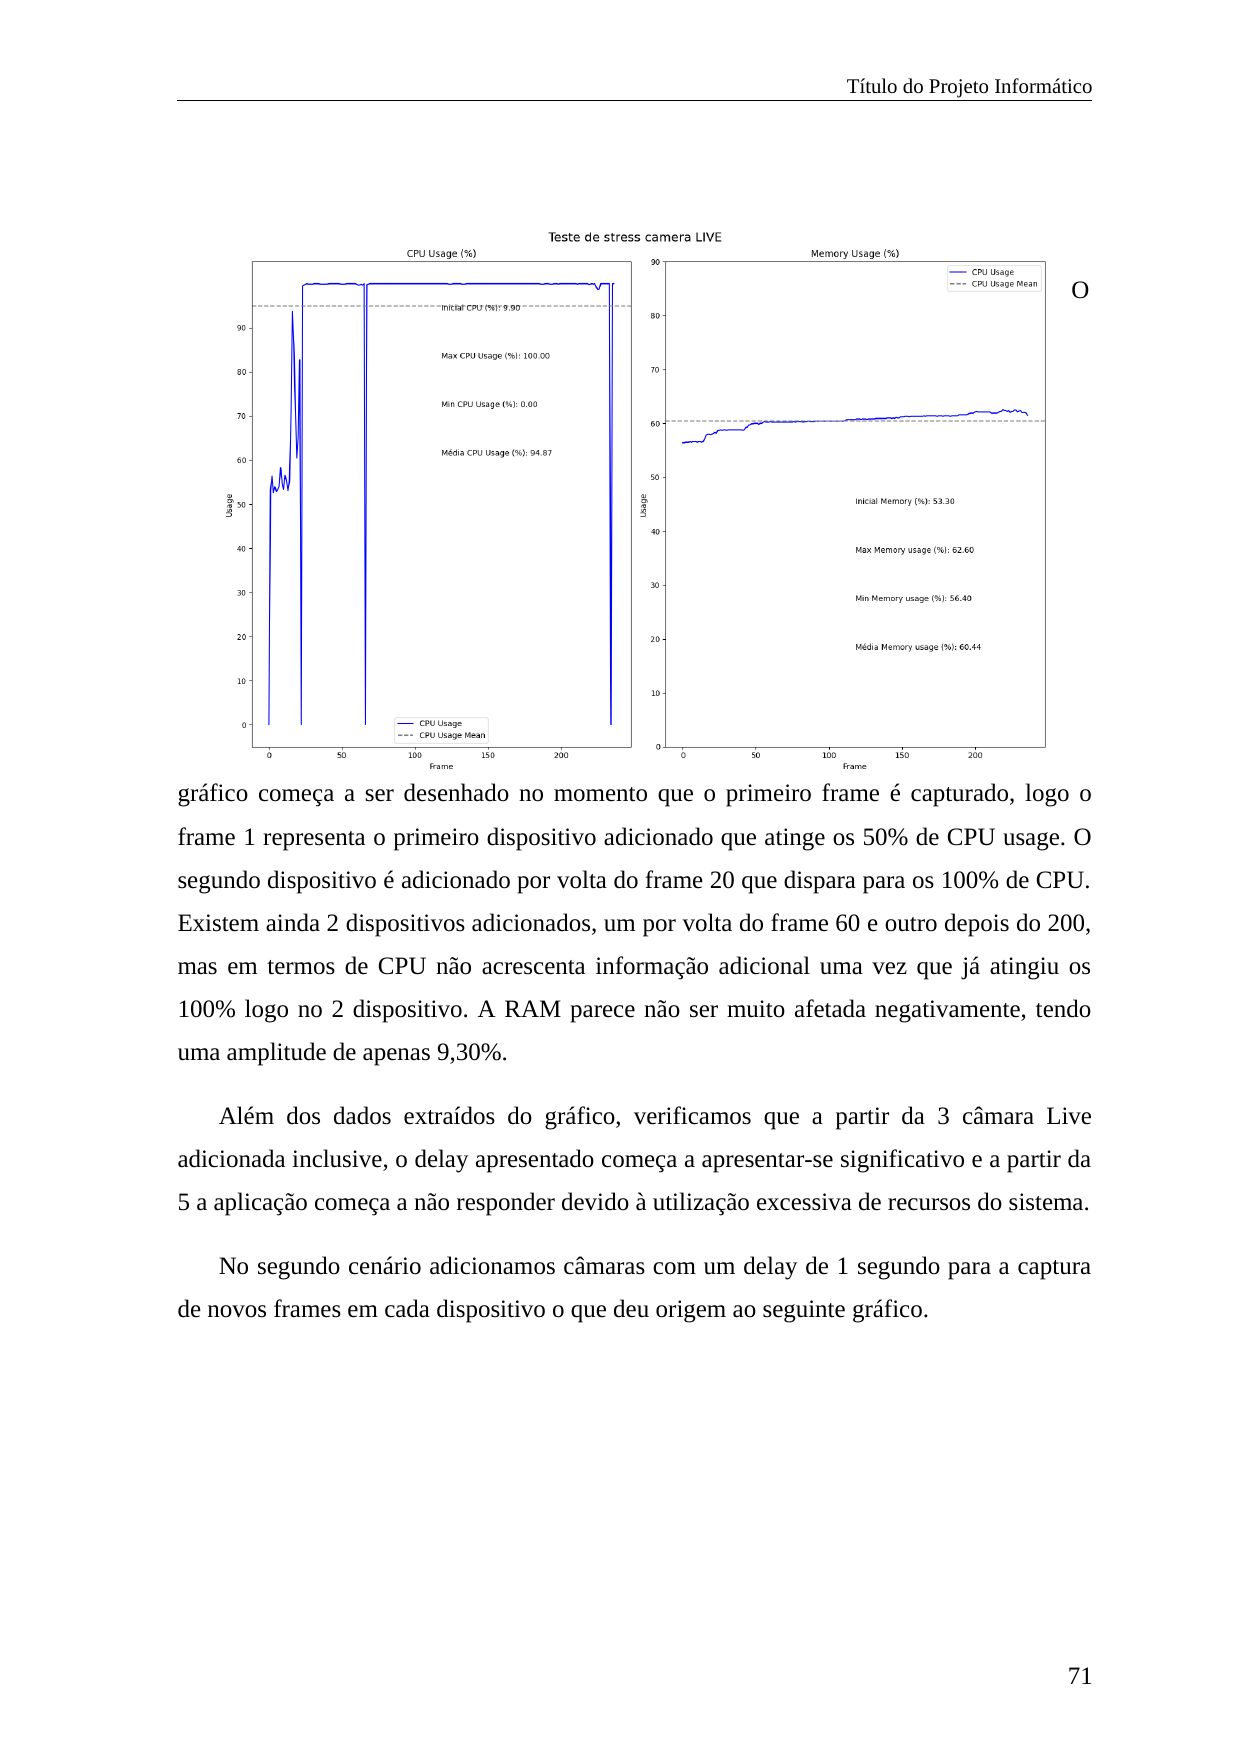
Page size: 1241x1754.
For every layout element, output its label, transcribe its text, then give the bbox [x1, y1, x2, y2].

text Além dos dados extraídos do gráfico, verificamos que a partir da 3 câmara Live adicionada inclusive, o delay apresentado começa a apresentar-se significativo e a partir da 5 a aplicação começa a não responder devido à utilização excessiva de recursos do sistema. [177, 1101, 1092, 1216]
text No segundo cenário adicionamos câmaras com um delay de 1 segundo para a captura de novos frames em cada dispositivo o que deu origem ao seguinte gráfico. [177, 1251, 1092, 1323]
picture [217, 221, 1053, 779]
